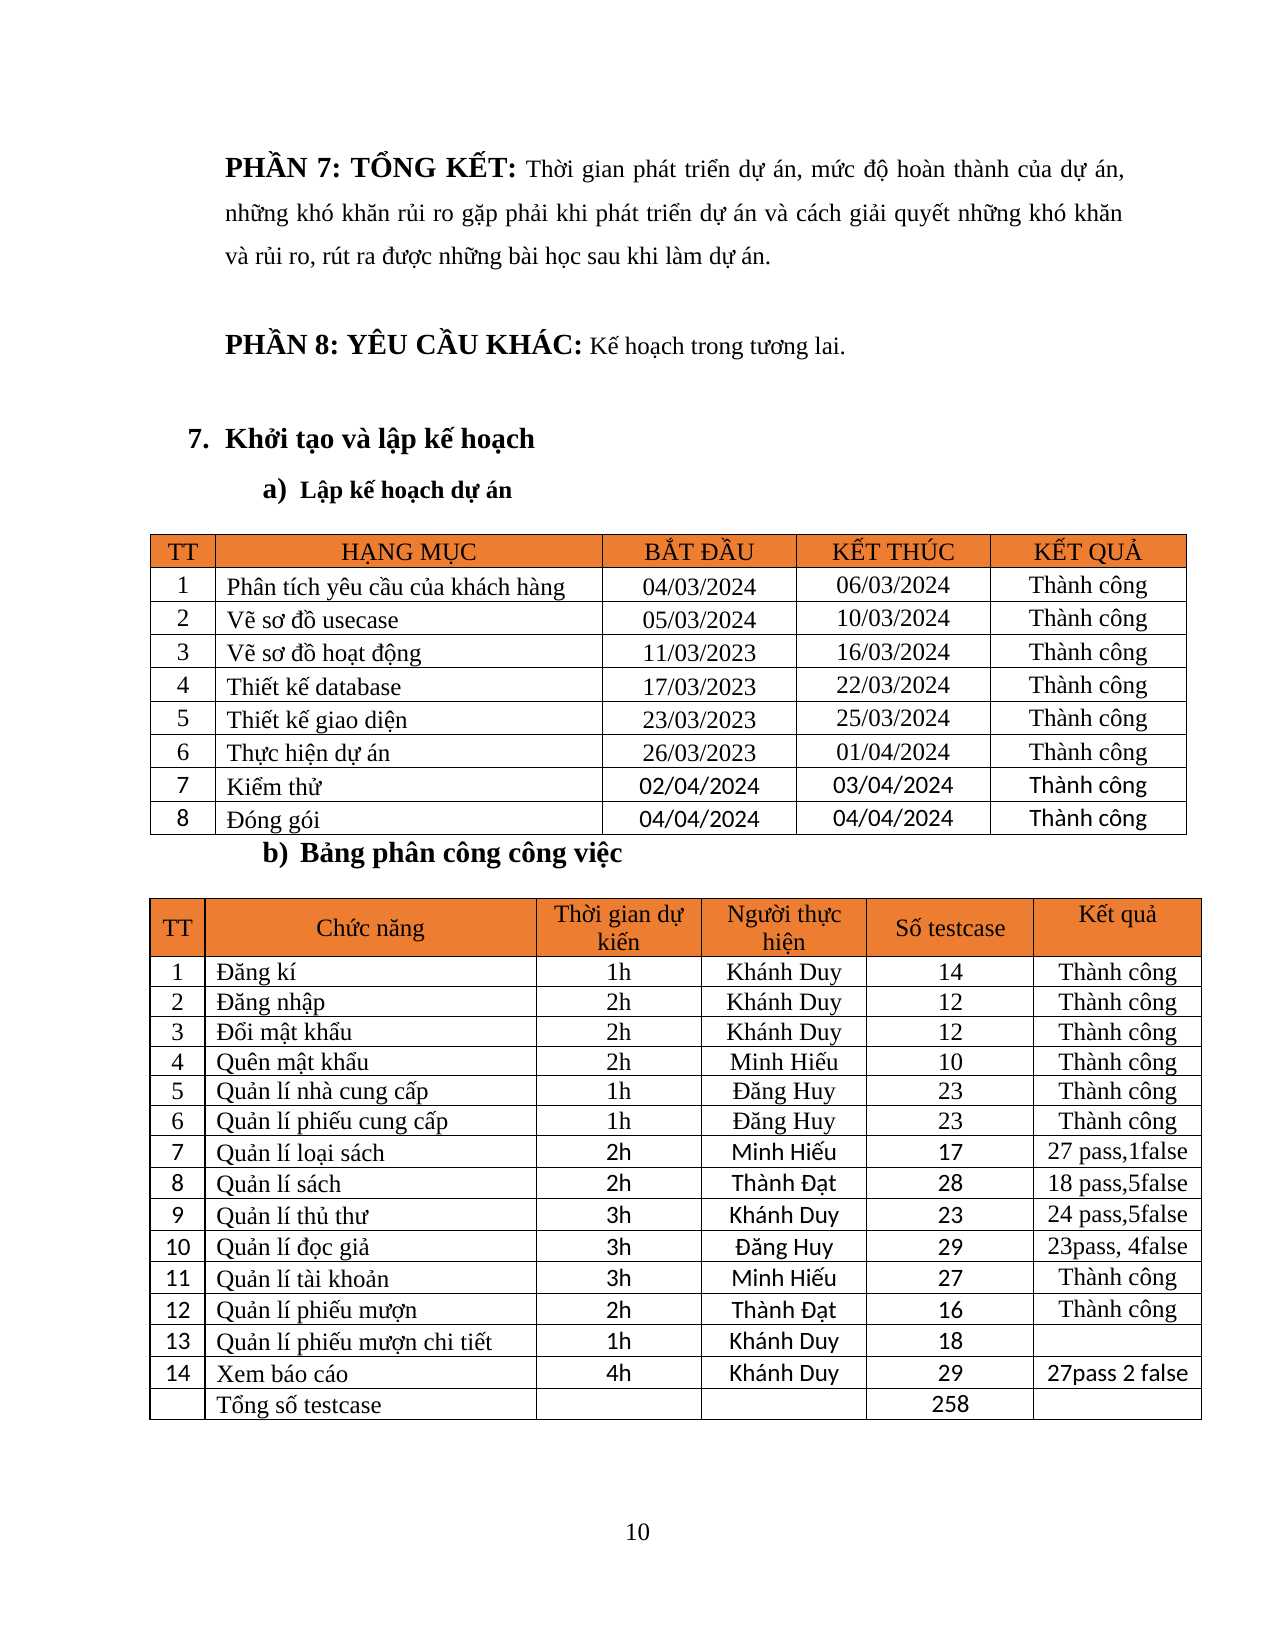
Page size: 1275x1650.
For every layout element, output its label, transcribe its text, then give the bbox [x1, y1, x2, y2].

table_cell 04/03/2024 [603, 568, 796, 601]
table_cell 12 [867, 987, 1033, 1016]
table_cell Minh Hiếu [702, 1047, 866, 1075]
table_cell Đăng Huy [702, 1106, 866, 1135]
table_cell Thành công [1034, 957, 1201, 986]
table_cell Quản lí đọc giả [206, 1231, 536, 1261]
table_cell 22/03/2024 [797, 668, 990, 701]
table_cell 10/03/2024 [797, 602, 990, 634]
table_cell 10 [867, 1047, 1033, 1075]
table_cell [1034, 1325, 1201, 1356]
table_cell 7 [151, 768, 215, 801]
table_cell 258 [867, 1389, 1033, 1419]
table_cell 12 [867, 1017, 1033, 1046]
table_cell 2h [537, 1168, 701, 1198]
table_cell 23 [867, 1106, 1033, 1135]
table_cell 04/04/2024 [797, 802, 990, 834]
list Lập kế hoạch dự án [262, 471, 1125, 504]
table_cell 24 pass,5false [1034, 1199, 1201, 1230]
table_cell 3h [537, 1262, 701, 1293]
table_cell 14 [151, 1357, 204, 1387]
table_cell 18 [867, 1325, 1033, 1356]
table_cell Đăng Huy [702, 1076, 866, 1105]
table_cell 03/04/2024 [797, 768, 990, 801]
table_cell 14 [867, 957, 1033, 986]
table_cell Thiết kế database [216, 668, 602, 701]
table_cell Thành công [1034, 1017, 1201, 1046]
table_cell 1h [537, 957, 701, 986]
table_cell 17/03/2023 [603, 668, 796, 701]
table_header Người thực hiện [702, 899, 866, 956]
table_cell Thành công [991, 802, 1186, 834]
table_cell Quản lí thủ thư [206, 1199, 536, 1230]
table_cell 29 [867, 1357, 1033, 1387]
table_header Thời gian dự kiến [537, 899, 701, 956]
table_cell Phân tích yêu cầu của khách hàng [216, 568, 602, 601]
table_cell 10 [151, 1231, 204, 1261]
table_cell Thiết kế giao diện [216, 702, 602, 734]
table_cell Khánh Duy [702, 1325, 866, 1356]
table_cell Đăng nhập [206, 987, 536, 1016]
table_cell 16 [867, 1294, 1033, 1324]
table_cell Đổi mật khẩu [206, 1017, 536, 1046]
table_cell Thành công [1034, 1106, 1201, 1135]
table_cell 02/04/2024 [603, 768, 796, 801]
table_cell 6 [151, 1106, 204, 1135]
table_cell Khánh Duy [702, 987, 866, 1016]
table_cell 1 [151, 957, 204, 986]
table_cell 2h [537, 1047, 701, 1075]
table_cell 11/03/2023 [603, 635, 796, 667]
table_cell Quản lí nhà cung cấp [206, 1076, 536, 1105]
table_cell Vẽ sơ đồ hoạt động [216, 635, 602, 667]
table_cell 04/04/2024 [603, 802, 796, 834]
table_cell 06/03/2024 [797, 568, 990, 601]
table_cell Thành công [991, 635, 1186, 667]
table_cell 2h [537, 1017, 701, 1046]
table_cell 2h [537, 1294, 701, 1324]
table_header HẠNG MỤC [216, 535, 602, 567]
table_cell 23pass, 4false [1034, 1231, 1201, 1261]
table_cell 1h [537, 1076, 701, 1105]
table_cell 3 [151, 1017, 204, 1046]
table_cell Đóng gói [216, 802, 602, 834]
table_cell Thành công [1034, 1047, 1201, 1075]
table_cell 4h [537, 1357, 701, 1387]
table_cell 23 [867, 1199, 1033, 1230]
table_cell Thành công [1034, 1262, 1201, 1293]
table_cell Khánh Duy [702, 1357, 866, 1387]
table_cell 1 [151, 568, 215, 601]
table_cell 2 [151, 602, 215, 634]
table_cell [537, 1389, 701, 1419]
table_cell Thực hiện dự án [216, 735, 602, 767]
table_cell 4 [151, 1047, 204, 1075]
table_cell 8 [151, 802, 215, 834]
table_cell Thành Đạt [702, 1294, 866, 1324]
list PHẦN 8: YÊU CẦU KHÁC: Kế hoạch trong tương lai. [225, 327, 1125, 361]
table_cell Đăng Huy [702, 1231, 866, 1261]
list PHẦN 7: TỔNG KẾT: Thời gian phát triển dự án, mức độ hoàn thành của dự án, những khó khăn rủi ro gặp phải khi phát triển dự án và cách giải quyết những khó khăn và rủi ro, rút ra được những bài học sau khi làm dự án. [225, 150, 1125, 270]
table_cell Quản lí phiếu mượn [206, 1294, 536, 1324]
table_cell Thành công [991, 702, 1186, 734]
table_header TT [151, 899, 204, 956]
table_cell 17 [867, 1136, 1033, 1167]
table_cell 27pass 2 false [1034, 1357, 1201, 1387]
table_cell 1h [537, 1106, 701, 1135]
table_cell Thành công [991, 735, 1186, 767]
table_cell 3 [151, 635, 215, 667]
table_cell Xem báo cáo [206, 1357, 536, 1387]
table_cell Quản lí tài khoản [206, 1262, 536, 1293]
table_cell Thành công [1034, 1076, 1201, 1105]
table_cell 9 [151, 1199, 204, 1230]
table_cell Thành công [991, 668, 1186, 701]
table_cell 4 [151, 668, 215, 701]
table_cell 16/03/2024 [797, 635, 990, 667]
table_cell 5 [151, 702, 215, 734]
table_cell Tổng số testcase [206, 1389, 536, 1419]
table_cell 27 [867, 1262, 1033, 1293]
table_cell 05/03/2024 [603, 602, 796, 634]
table_header TT [151, 535, 215, 567]
table_header BẮT ĐẦU [603, 535, 796, 567]
table_cell [151, 1389, 204, 1419]
table_cell Khánh Duy [702, 1199, 866, 1230]
table_cell 2h [537, 1136, 701, 1167]
table_cell 13 [151, 1325, 204, 1356]
table_cell Thành công [1034, 987, 1201, 1016]
table_cell 25/03/2024 [797, 702, 990, 734]
table_cell 2 [151, 987, 204, 1016]
table_cell [1034, 1389, 1201, 1419]
table_cell 1h [537, 1325, 701, 1356]
table_cell Quản lí loại sách [206, 1136, 536, 1167]
table_cell Thành công [991, 568, 1186, 601]
table_cell Quản lí phiếu mượn chi tiết [206, 1325, 536, 1356]
table_cell Minh Hiếu [702, 1262, 866, 1293]
table_cell Thành công [991, 768, 1186, 801]
table_cell 23/03/2023 [603, 702, 796, 734]
table_cell 28 [867, 1168, 1033, 1198]
table_cell 11 [151, 1262, 204, 1293]
table_cell 26/03/2023 [603, 735, 796, 767]
table_header Số testcase [867, 899, 1033, 956]
table_cell Khánh Duy [702, 1017, 866, 1046]
table_cell 5 [151, 1076, 204, 1105]
table_cell Vẽ sơ đồ usecase [216, 602, 602, 634]
list Khởi tạo và lập kế hoạch [187, 421, 1125, 454]
table_cell Đăng kí [206, 957, 536, 986]
table_cell Quản lí phiếu cung cấp [206, 1106, 536, 1135]
table_header KẾT QUẢ [991, 535, 1186, 567]
table_cell Thành công [991, 602, 1186, 634]
table_cell 8 [151, 1168, 204, 1198]
table_cell 18 pass,5false [1034, 1168, 1201, 1198]
table_cell 2h [537, 987, 701, 1016]
table_cell Minh Hiếu [702, 1136, 866, 1167]
table_cell Khánh Duy [702, 957, 866, 986]
table_cell 3h [537, 1199, 701, 1230]
table_cell 23 [867, 1076, 1033, 1105]
table_cell Thành Đạt [702, 1168, 866, 1198]
table_header Chức năng [206, 899, 536, 956]
table_cell 29 [867, 1231, 1033, 1261]
table_header KẾT THÚC [797, 535, 990, 567]
table_cell 6 [151, 735, 215, 767]
list Bảng phân công công việc [262, 835, 1125, 868]
table_cell 27 pass,1false [1034, 1136, 1201, 1167]
table_cell 01/04/2024 [797, 735, 990, 767]
table_cell Quản lí sách [206, 1168, 536, 1198]
table_cell 12 [151, 1294, 204, 1324]
table_cell Thành công [1034, 1294, 1201, 1324]
table_cell Quên mật khẩu [206, 1047, 536, 1075]
table_header Kết quả [1034, 899, 1201, 956]
table_cell 3h [537, 1231, 701, 1261]
table_cell [702, 1389, 866, 1419]
table_cell 7 [151, 1136, 204, 1167]
table_cell Kiểm thử [216, 768, 602, 801]
